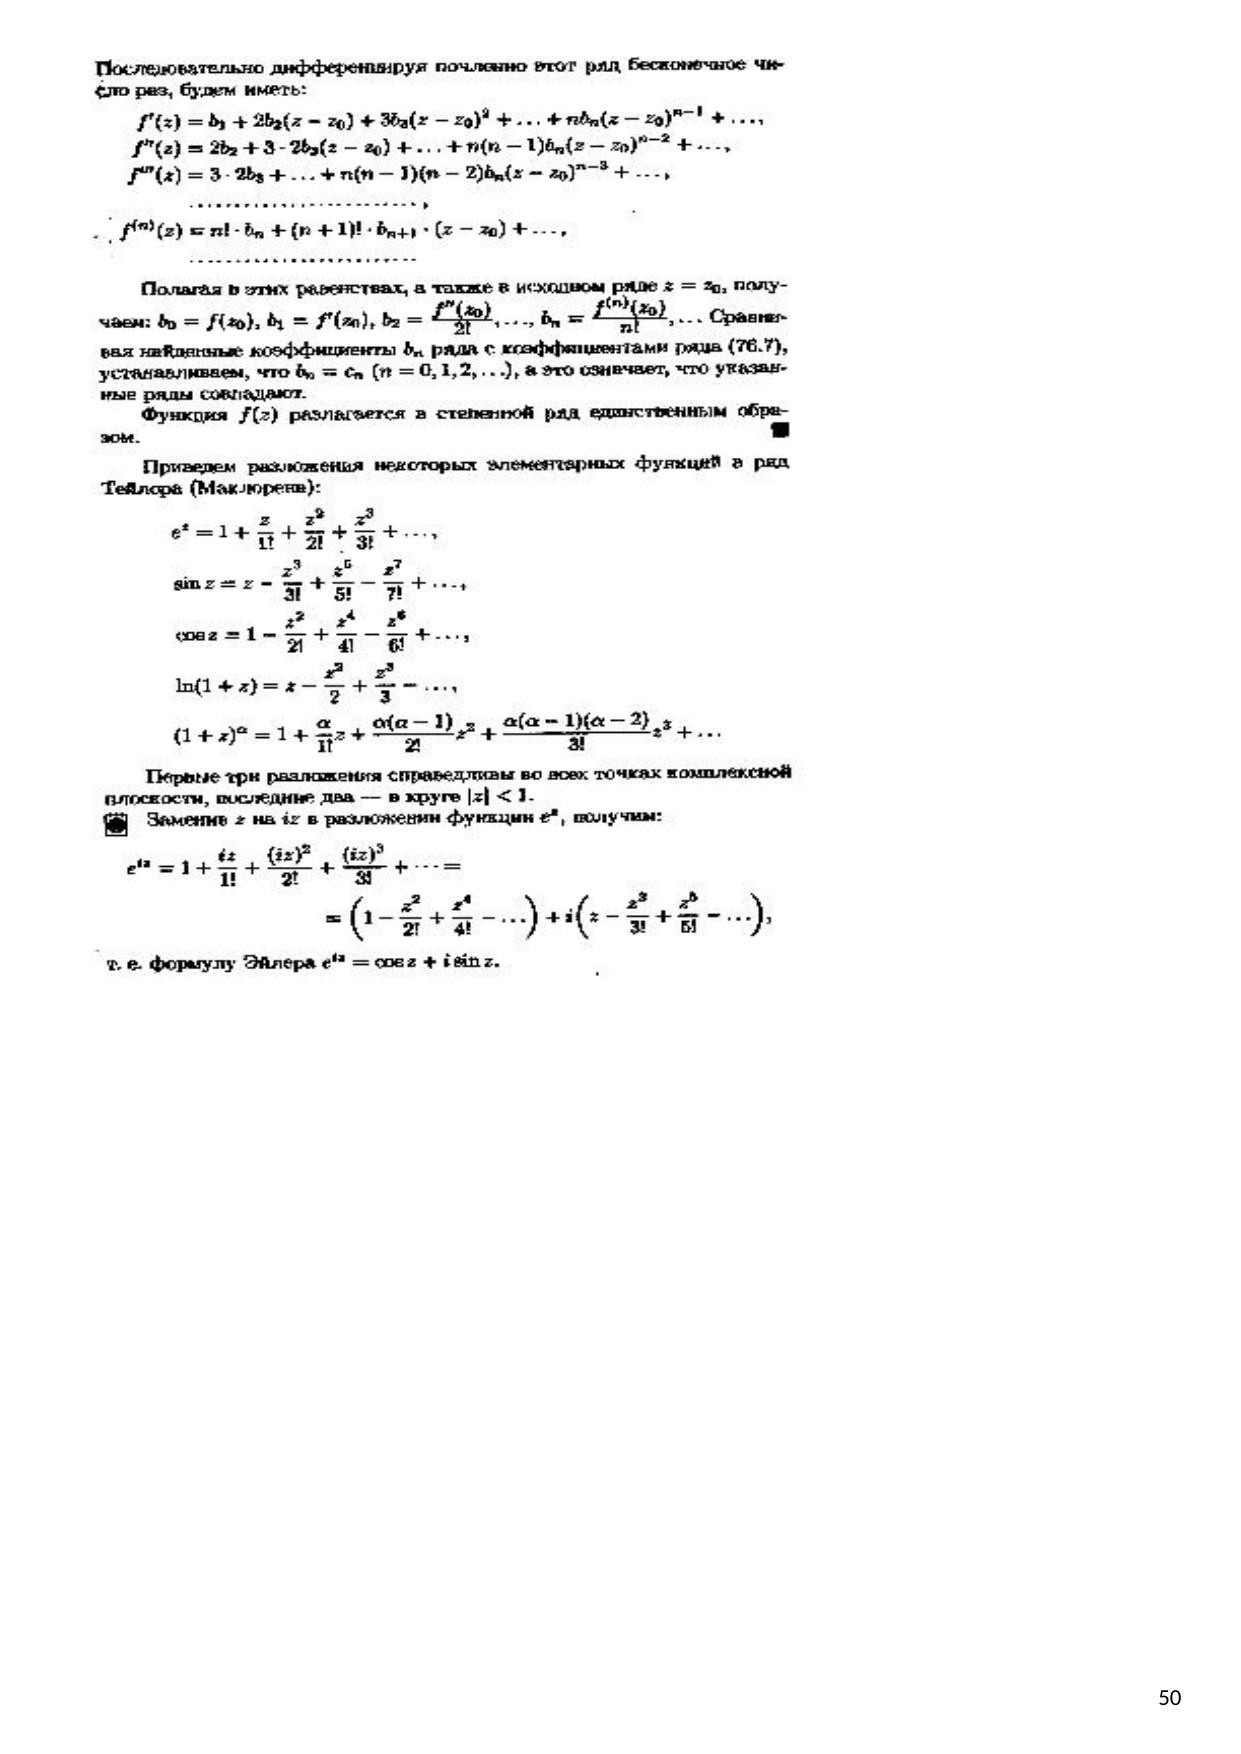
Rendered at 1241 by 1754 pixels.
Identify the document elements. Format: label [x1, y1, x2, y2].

picture [59, 29, 816, 988]
